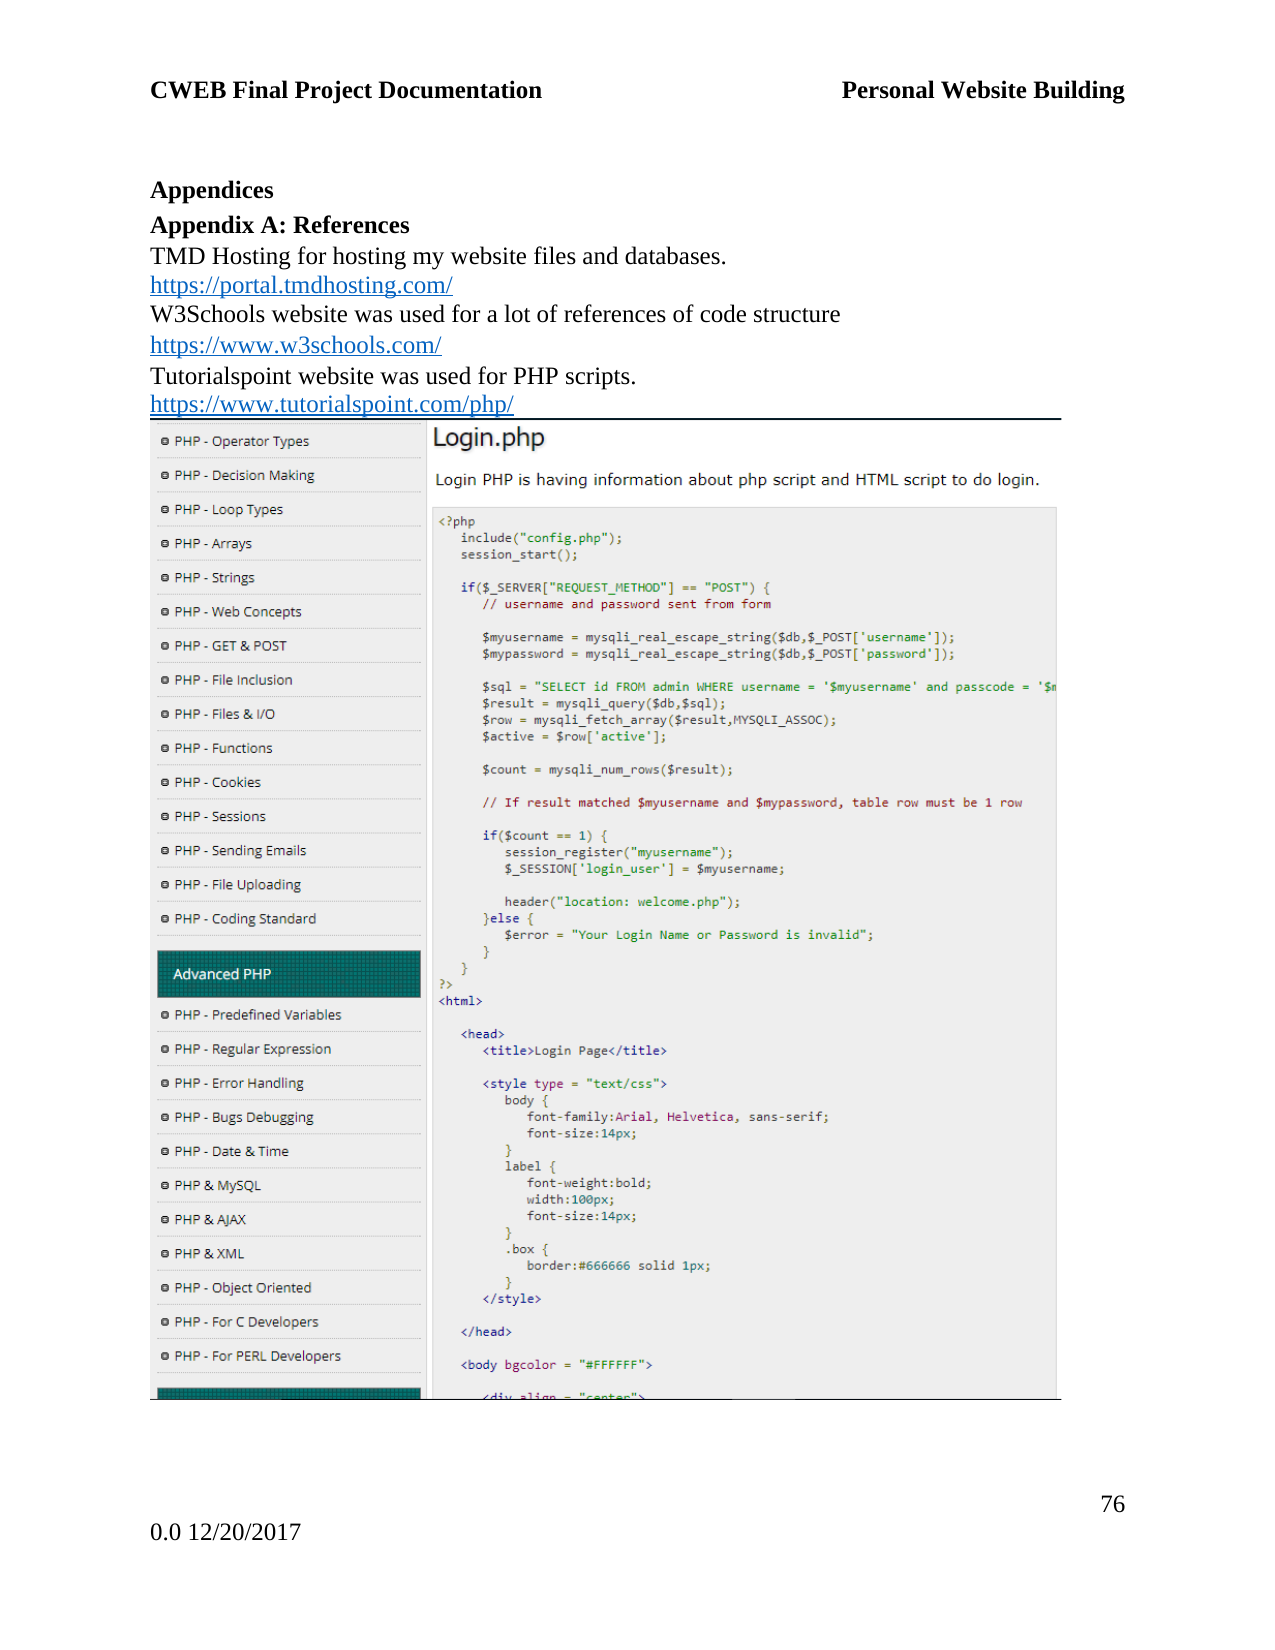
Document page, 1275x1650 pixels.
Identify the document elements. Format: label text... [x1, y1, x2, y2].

subtitle Appendices [150, 175, 1125, 204]
picture [150, 418, 1062, 1400]
text W3Schools website was used for a lot of references of code structure [150, 299, 1125, 327]
text Tutorialspoint website was used for PHP scripts. [150, 361, 1125, 389]
text https://www.tutorialspoint.com/php/ [150, 389, 1125, 418]
subtitle Appendix A: References [150, 210, 1125, 239]
text https://www.w3schools.com/ [150, 330, 1125, 358]
text TMD Hosting for hosting my website files and databases. [150, 241, 1125, 270]
text https://portal.tmdhosting.com/ [150, 270, 1125, 299]
